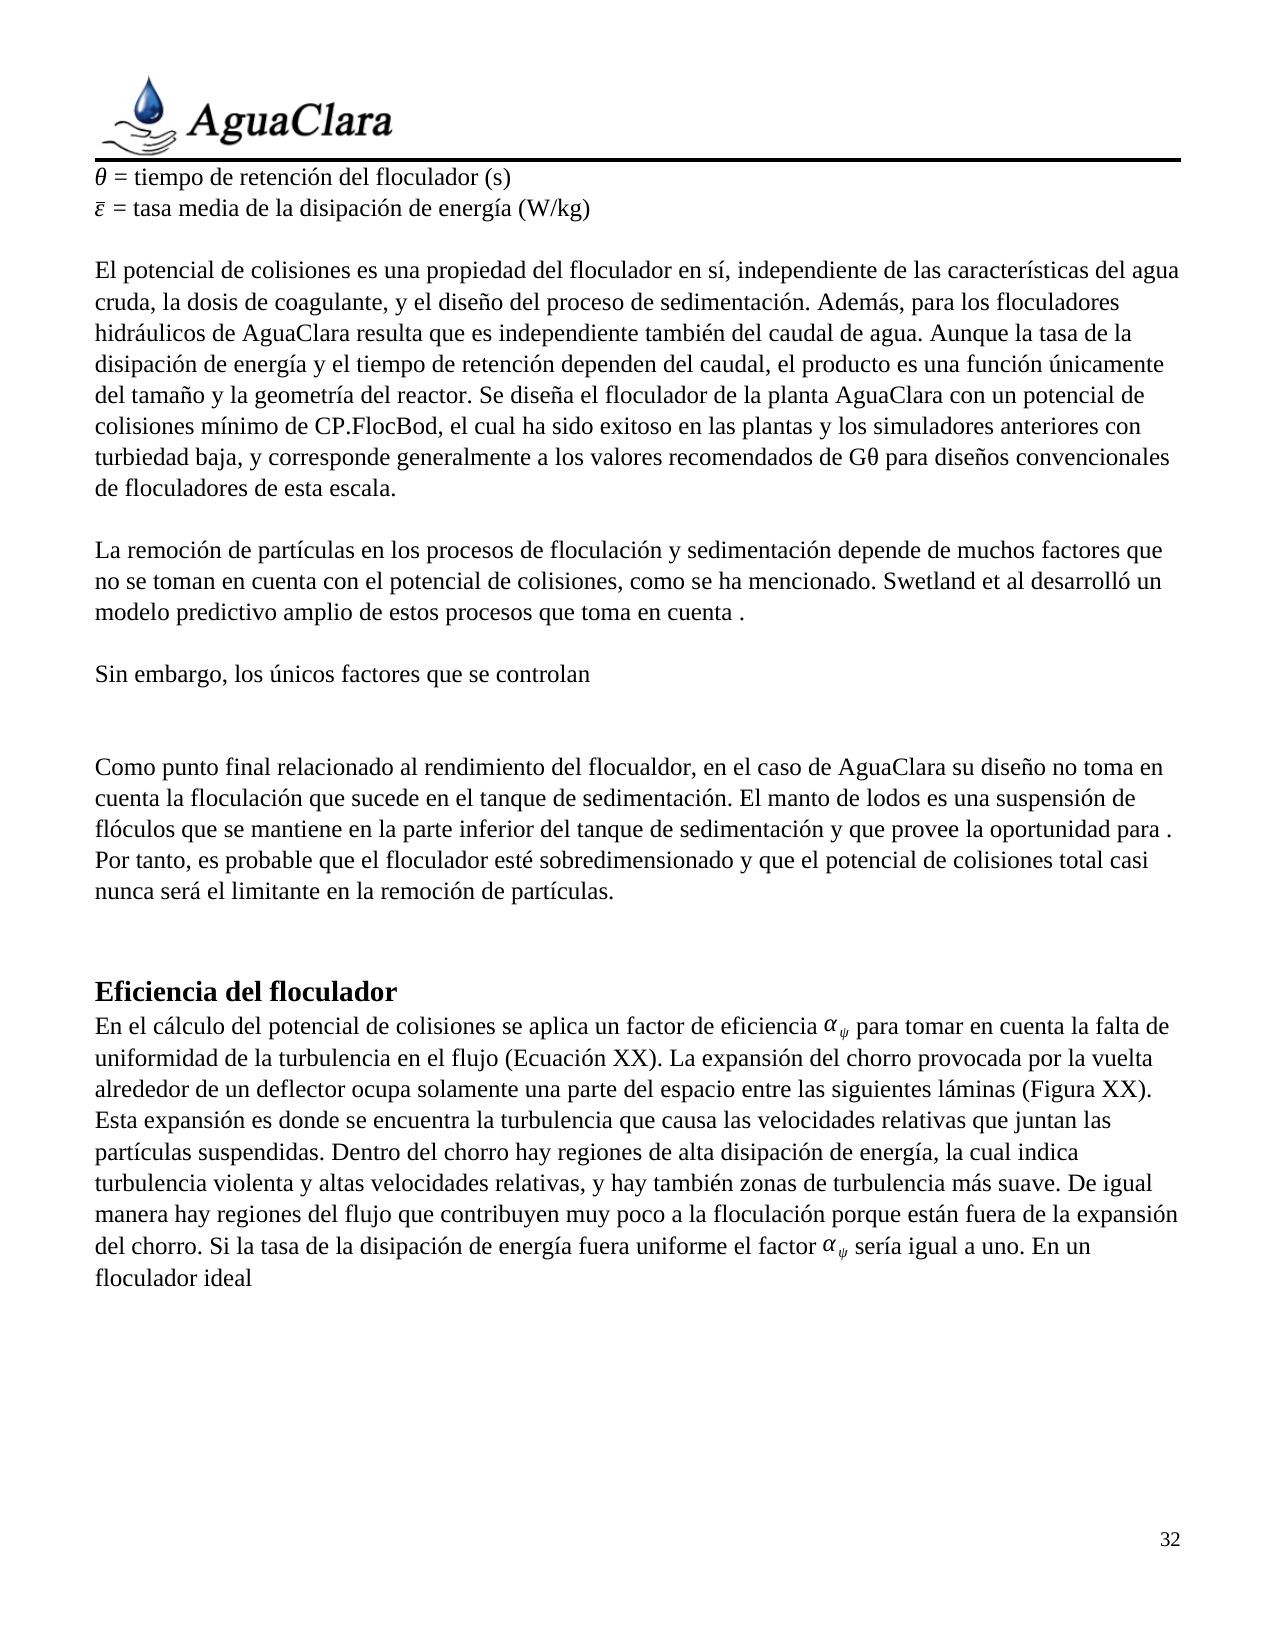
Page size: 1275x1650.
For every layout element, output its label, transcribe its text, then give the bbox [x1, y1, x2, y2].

text = tasa media de la disipación de energía (W/kg) [94, 193, 1181, 222]
text = tiempo de retención del floculador (s) [94, 162, 1181, 191]
subtitle Eficiencia del floculador [94, 974, 1181, 1007]
text En el cálculo del potencial de colisiones se aplica un factor de eficiencia para tomar en cuenta la falta de uniformidad de la turbulencia en el flujo (Ecuación XX). La expansión del chorro provocada por la vuelta alrededor de un deflector ocupa solamente una parte del espacio entre las siguientes láminas (Figura XX). Esta expansión es donde se encuentra la turbulencia que causa las velocidades relativas que juntan las partículas suspendidas. Dentro del chorro hay regiones de alta disipación de energía, la cual indica turbulencia violenta y altas velocidades relativas, y hay también zonas de turbulencia más suave. De igual manera hay regiones del flujo que contribuyen muy poco a la floculación porque están fuera de la expansión del chorro. Si la tasa de la disipación de energía fuera uniforme el factor sería igual a uno. En un floculador ideal [94, 1010, 1181, 1292]
text La remoción de partículas en los procesos de floculación y sedimentación depende de muchos factores que no se toman en cuenta con el potencial de colisiones, como se ha mencionado. Swetland et al desarrolló un modelo predictivo amplio de estos procesos que toma en cuenta . [94, 535, 1181, 626]
text Sin embargo, los únicos factores que se controlan [94, 659, 1181, 688]
text El potencial de colisiones es una propiedad del floculador en sí, independiente de las características del agua cruda, la dosis de coagulante, y el diseño del proceso de sedimentación. Además, para los floculadores hidráulicos de AguaClara resulta que es independiente también del caudal de agua. Aunque la tasa de la disipación de energía y el tiempo de retención dependen del caudal, el producto es una función únicamente del tamaño y la geometría del reactor. Se diseña el floculador de la planta AguaClara con un potencial de colisiones mínimo de CP.FlocBod, el cual ha sido exitoso en las plantas y los simuladores anteriores con turbiedad baja, y corresponde generalmente a los valores recomendados de Gθ para diseños convencionales de floculadores de esta escala. [94, 256, 1181, 502]
text Como punto final relacionado al rendimiento del flocualdor, en el caso de AguaClara su diseño no toma en cuenta la floculación que sucede en el tanque de sedimentación. El manto de lodos es una suspensión de flóculos que se mantiene en la parte inferior del tanque de sedimentación y que provee la oportunidad para . Por tanto, es probable que el floculador esté sobredimensionado y que el potencial de colisiones total casi nunca será el limitante en la remoción de partículas. [94, 752, 1181, 905]
picture [94, 75, 412, 158]
